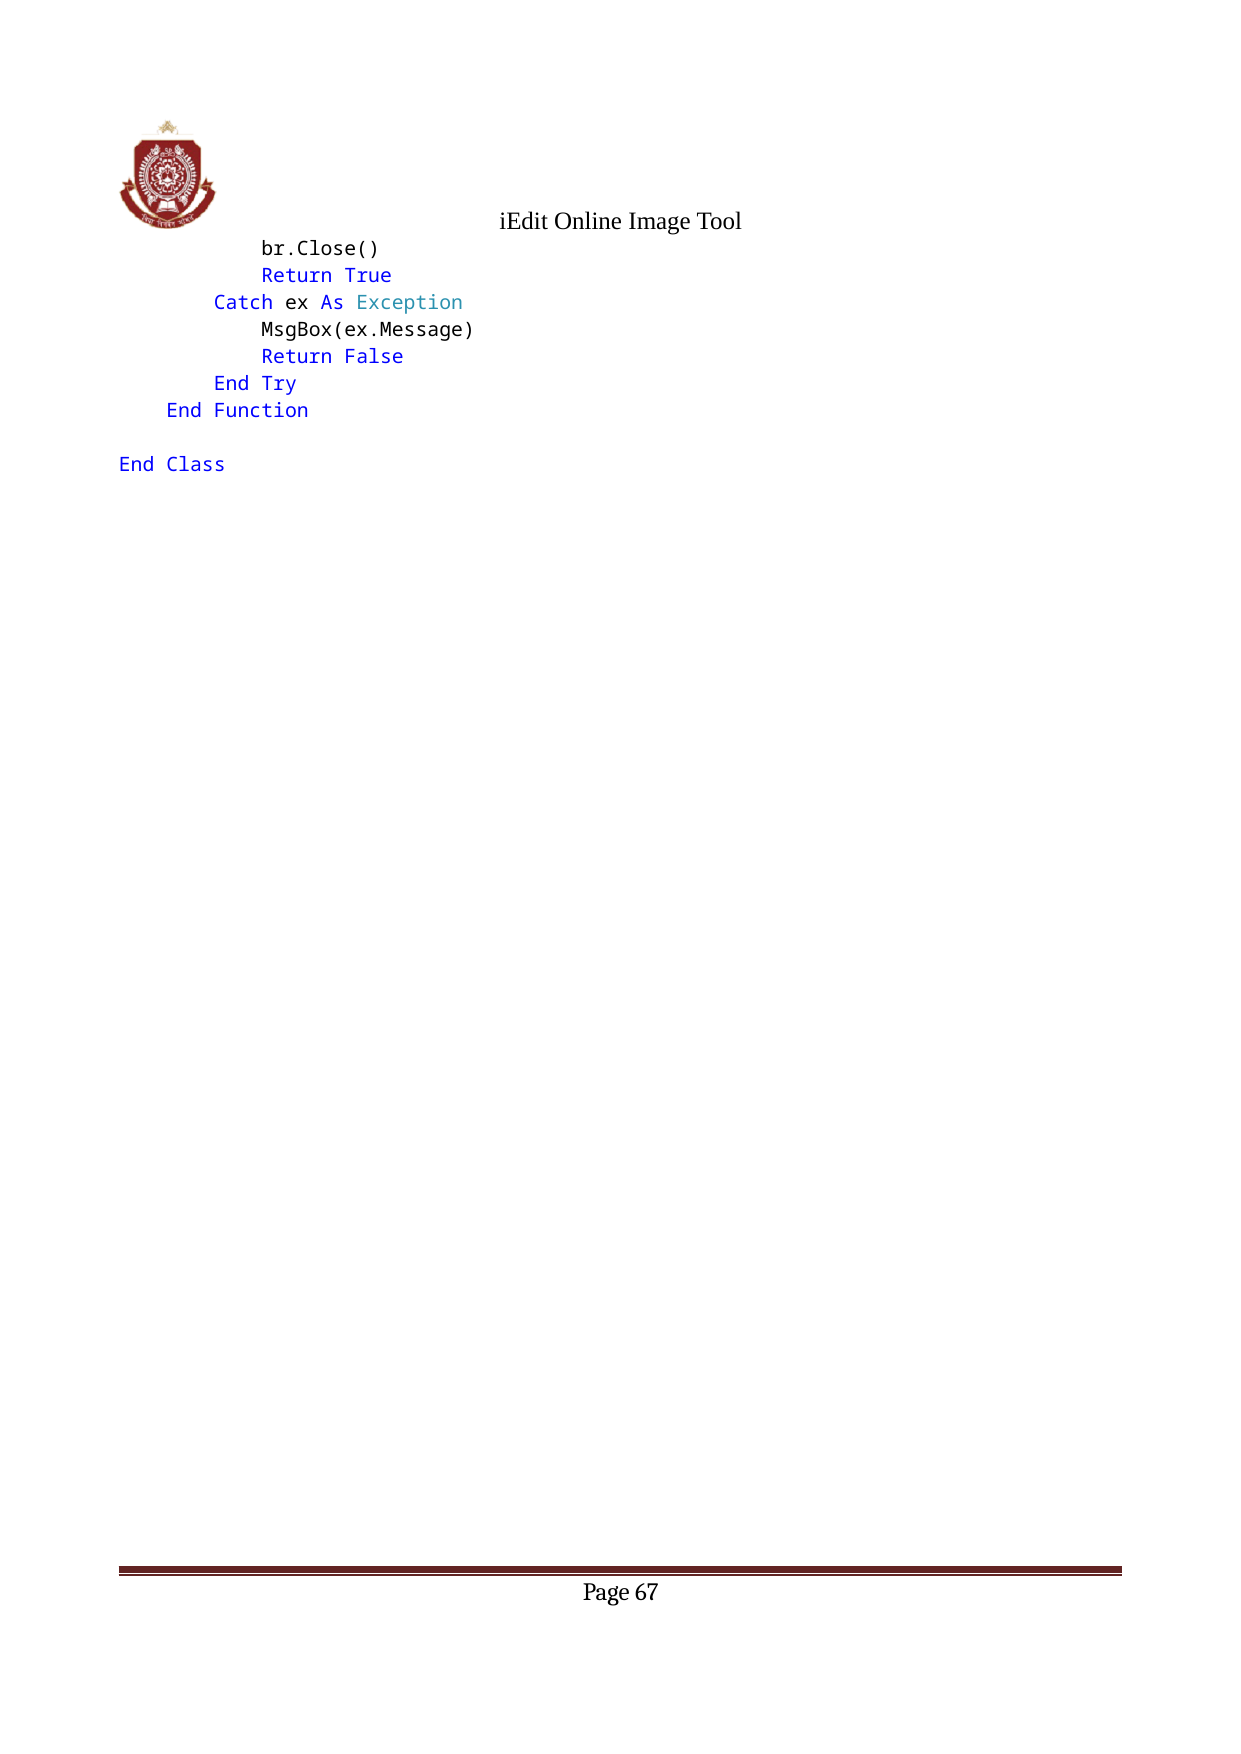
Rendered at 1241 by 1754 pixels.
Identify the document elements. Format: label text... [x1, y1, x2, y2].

text MsgBox(ex.Message) [118, 315, 1122, 342]
text End Try [118, 369, 1122, 396]
text Return True [118, 261, 1122, 288]
picture [118, 118, 224, 229]
text Catch ex As Exception [118, 288, 1122, 315]
text End Function [118, 396, 1122, 423]
text Return False [118, 342, 1122, 369]
text br.Close() [118, 234, 1122, 261]
text End Class [118, 450, 1122, 477]
